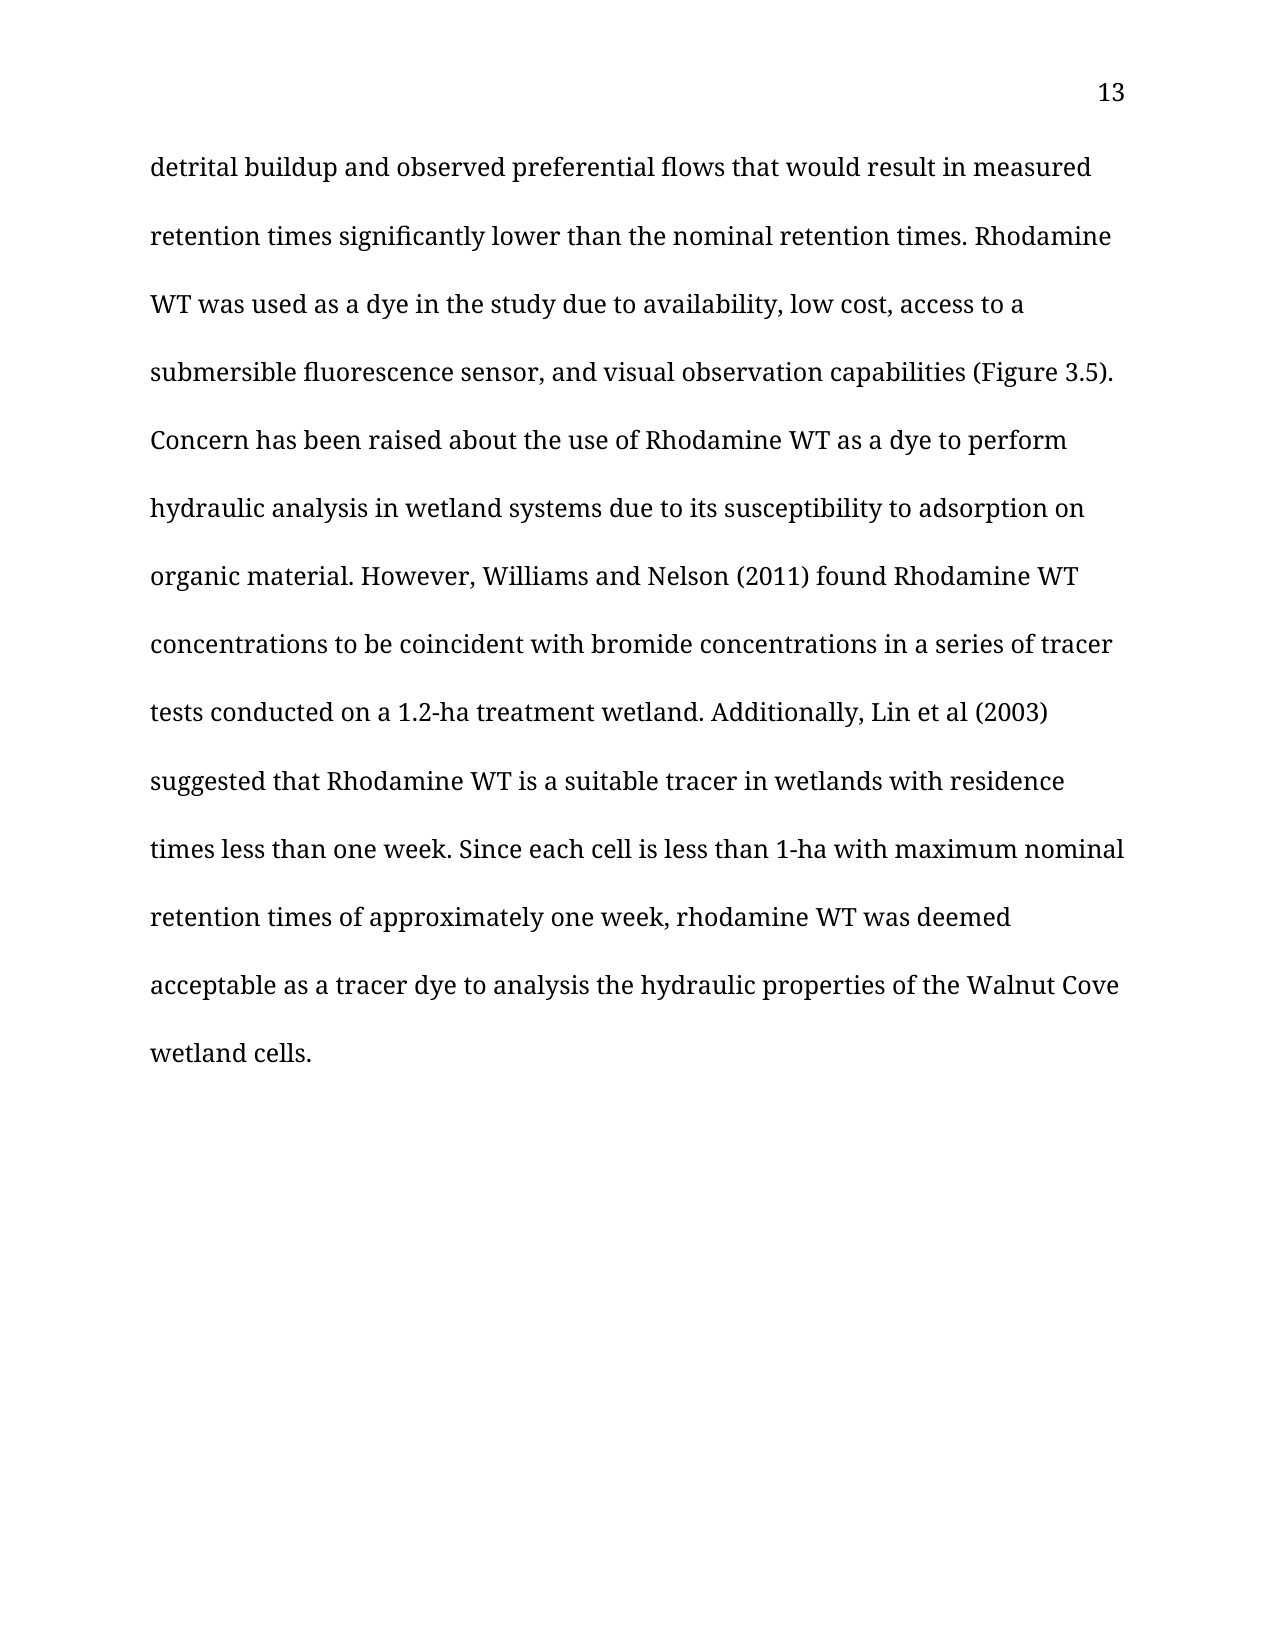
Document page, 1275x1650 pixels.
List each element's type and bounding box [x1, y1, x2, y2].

text [150, 150, 1125, 1070]
